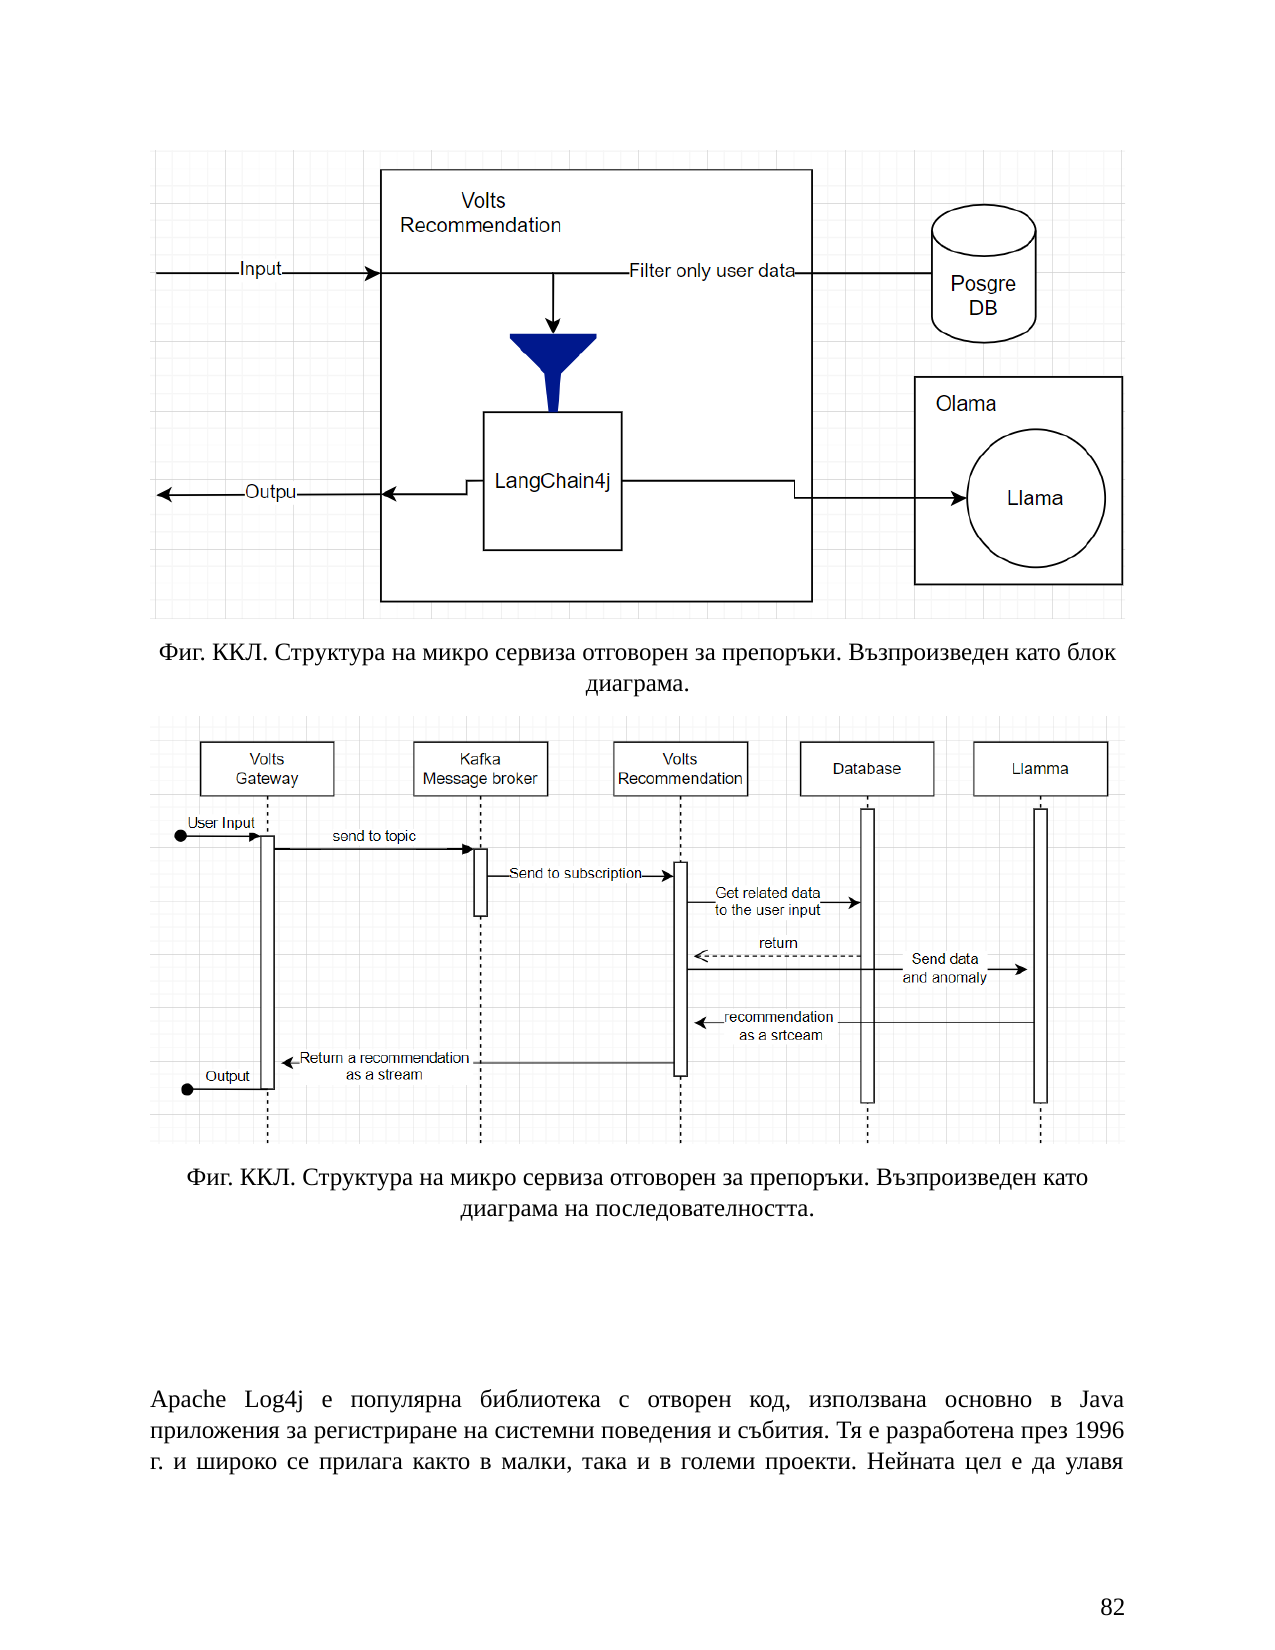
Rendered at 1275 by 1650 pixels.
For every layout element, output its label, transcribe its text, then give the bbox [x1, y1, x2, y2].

text Фиг. ККЛ. Структура на микро сервиза отговорен за препоръки. Възпроизведен като блок диаграма. [150, 637, 1125, 697]
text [150, 1384, 1125, 1475]
picture [150, 150, 1125, 619]
picture [150, 716, 1125, 1144]
text Фиг. ККЛ. Структура на микро сервиза отговорен за препоръки. Възпроизведен като диаграма на последователността. [150, 1162, 1125, 1222]
